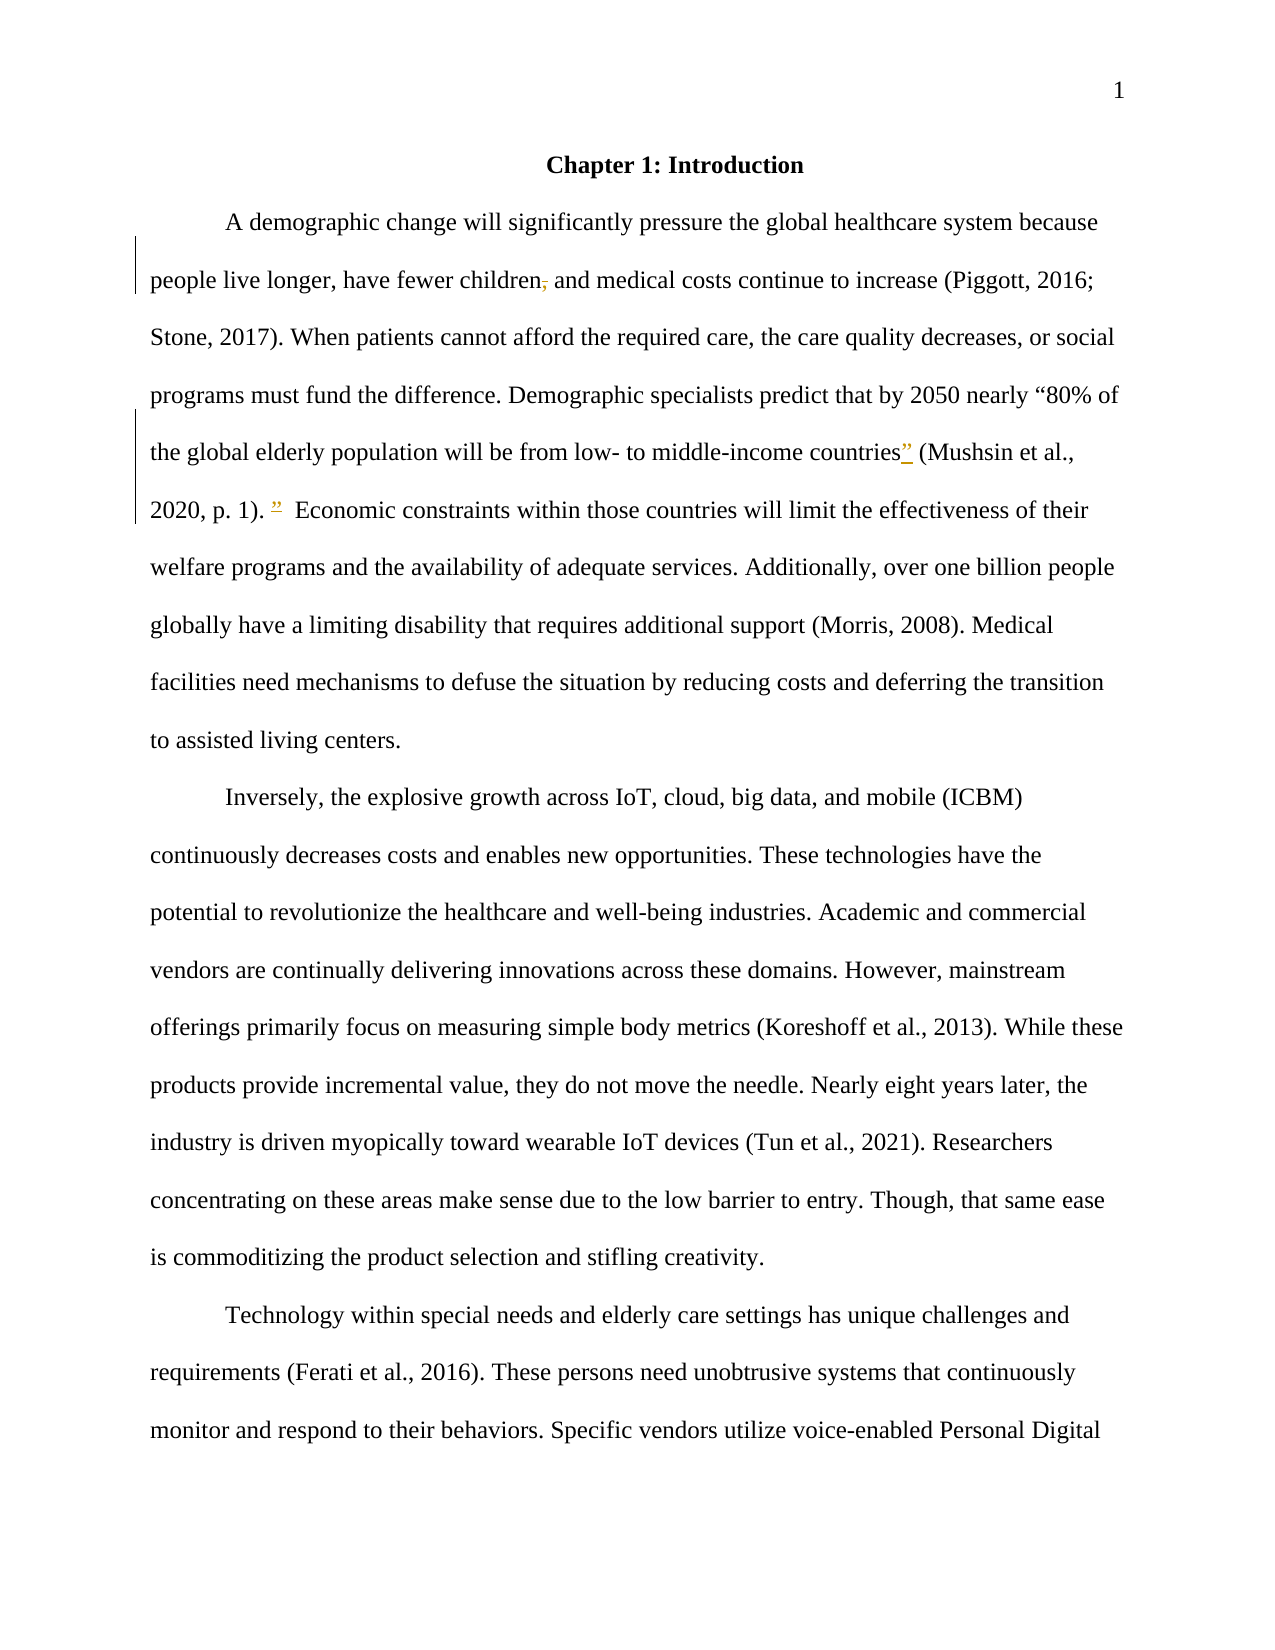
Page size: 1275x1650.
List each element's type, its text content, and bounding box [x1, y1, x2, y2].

text Inversely, the explosive growth across IoT, cloud, big data, and mobile (ICBM) continuously decreases costs and enables new opportunities. These technologies have the potential to revolutionize the healthcare and well-being industries. Academic and commercial vendors are continually delivering innovations across these domains. However, mainstream offerings primarily focus on measuring simple body metrics (Koreshoff et al., 2013). While these products provide incremental value, they do not move the needle. Nearly eight years later, the industry is driven myopically toward wearable IoT devices (Tun et al., 2021). Researchers concentrating on these areas make sense due to the low barrier to entry. Though, that same ease is commoditizing the product selection and stifling creativity. [150, 782, 1125, 1271]
text A demographic change will significantly pressure the global healthcare system because people live longer, have fewer children and medical costs continue to increase (Piggott, 2016; Stone, 2017). When patients cannot afford the required care, the care quality decreases, or social programs must fund the difference. Demographic specialists predict that by 2050 nearly “80% of the global elderly population will be from low- to middle-income countries (Mushsin et al., 2020, p. 1). Economic constraints within those countries will limit the effectiveness of their welfare programs and the availability of adequate services. Additionally, over one billion people globally have a limiting disability that requires additional support. Medical facilities need mechanisms to defuse the situation by reducing costs and deferring the transition to assisted living centers. [150, 207, 1125, 754]
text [150, 1300, 1125, 1444]
subtitle Chapter 1: Introduction [150, 150, 1125, 179]
